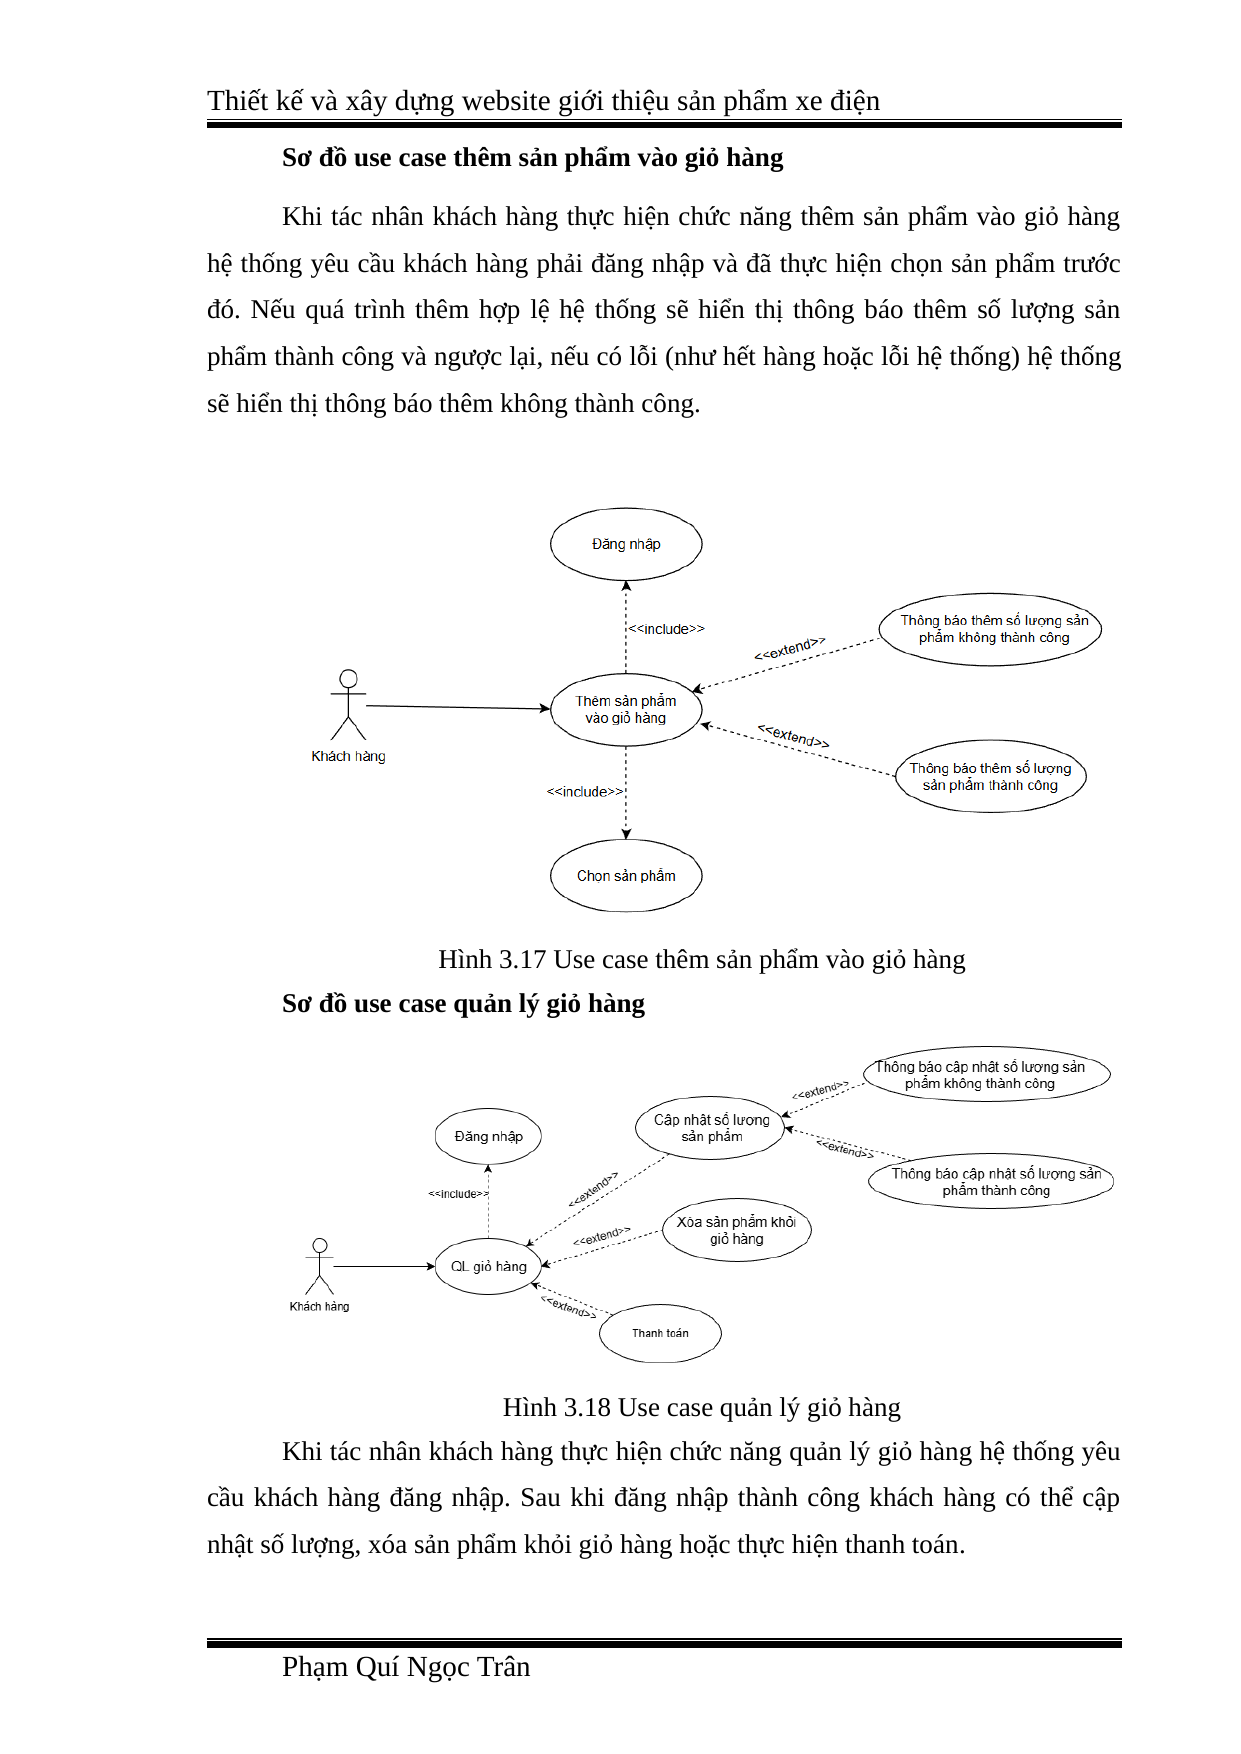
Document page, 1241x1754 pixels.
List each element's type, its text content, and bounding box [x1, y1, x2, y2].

text Khi tác nhân khách hàng thực hiện chức năng thêm sản phẩm vào giỏ hàng hệ thống yêu cầu khách hàng phải đăng nhập và đã thực hiện chọn sản phẩm trước đó. Nếu quá trình thêm hợp lệ hệ thống sẽ hiển thị thông báo thêm số lượng sản phẩm thành công và ngược lại, nếu có lỗi (như hết hàng hoặc lỗi hệ thống) hệ thống sẽ hiển thị thông báo thêm không thành công. [207, 200, 1122, 418]
text Sơ đồ use case quản lý giỏ hàng [207, 987, 1122, 1018]
picture [287, 505, 1117, 916]
picture [289, 1046, 1114, 1363]
text Khi tác nhân khách hàng thực hiện chức năng quản lý giỏ hàng hệ thống yêu cầu khách hàng đăng nhập. Sau khi đăng nhập thành công khách hàng có thể cập nhật số lượng, xóa sản phẩm khỏi giỏ hàng hoặc thực hiện thanh toán. [207, 1435, 1122, 1559]
text Sơ đồ use case thêm sản phẩm vào giỏ hàng [207, 141, 1122, 172]
